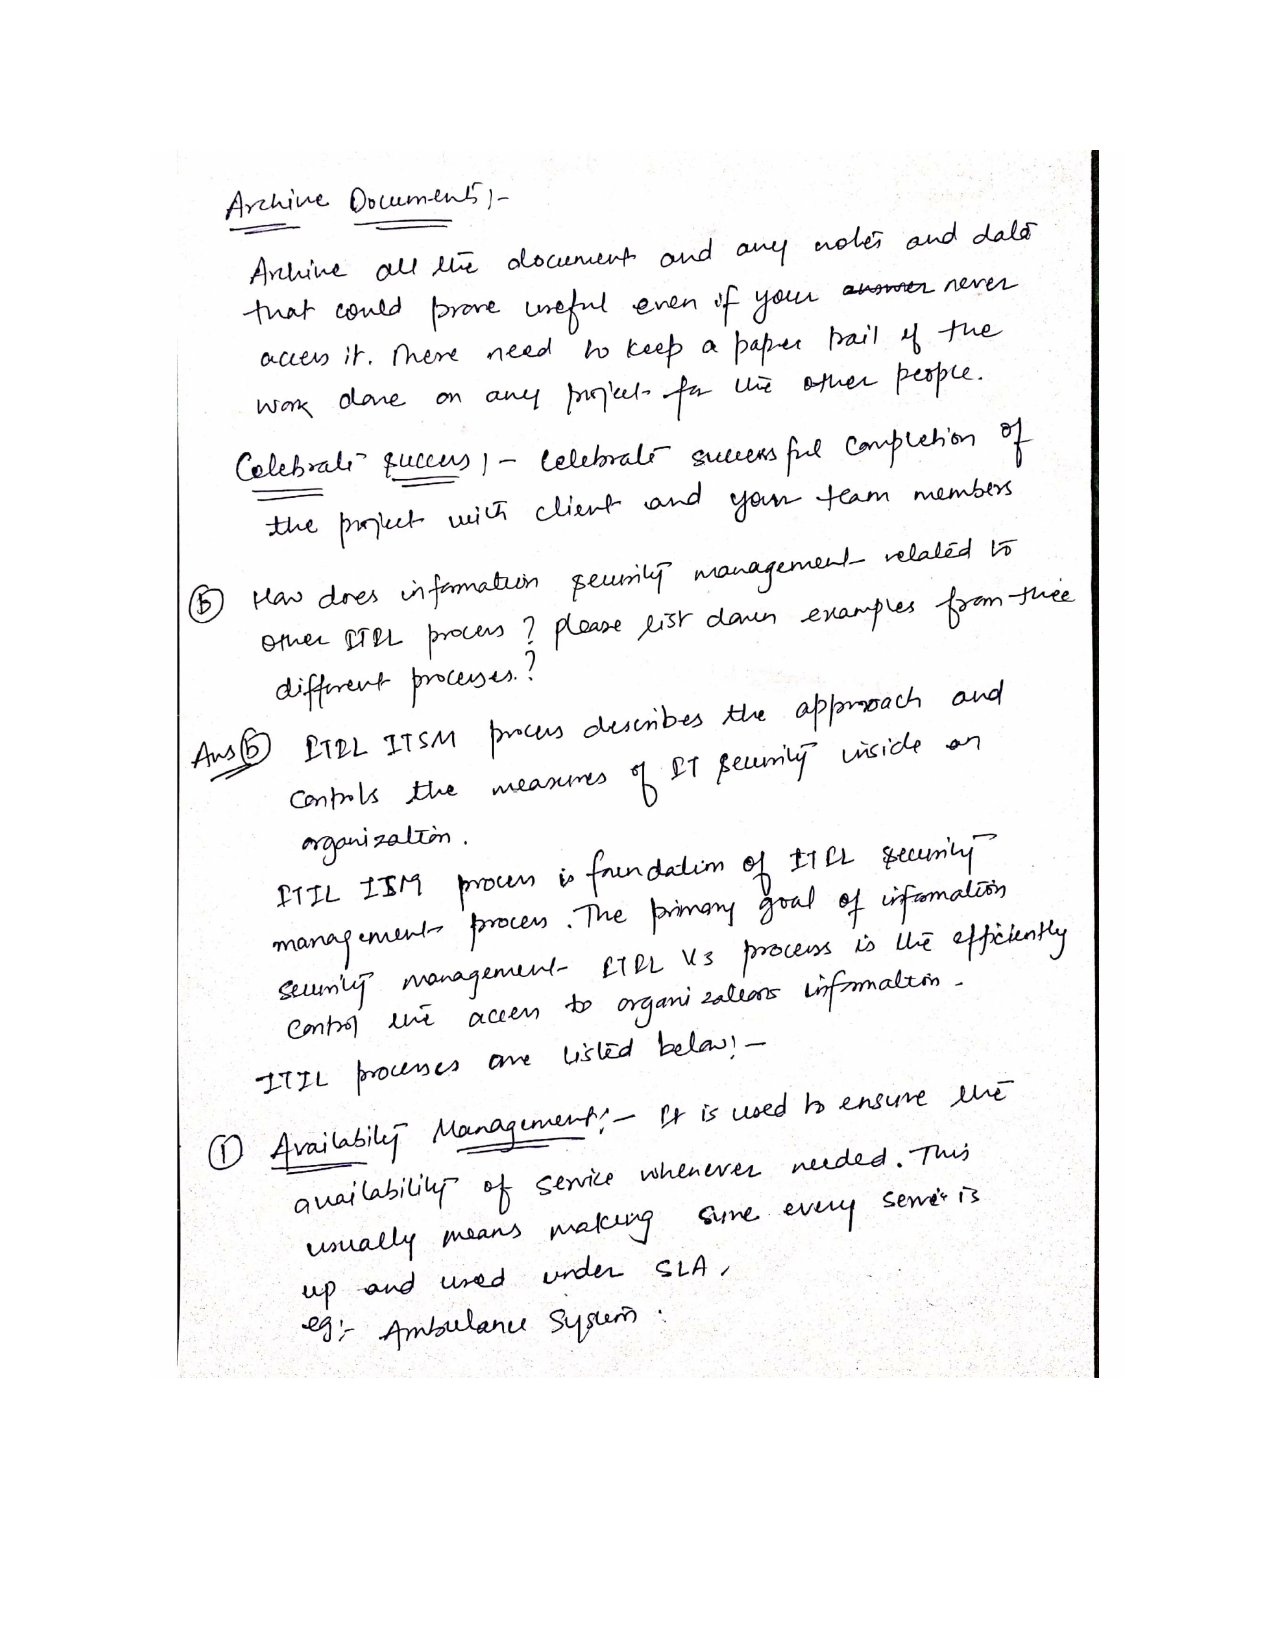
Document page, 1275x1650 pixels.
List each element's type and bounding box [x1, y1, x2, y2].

picture [150, 150, 1125, 1378]
